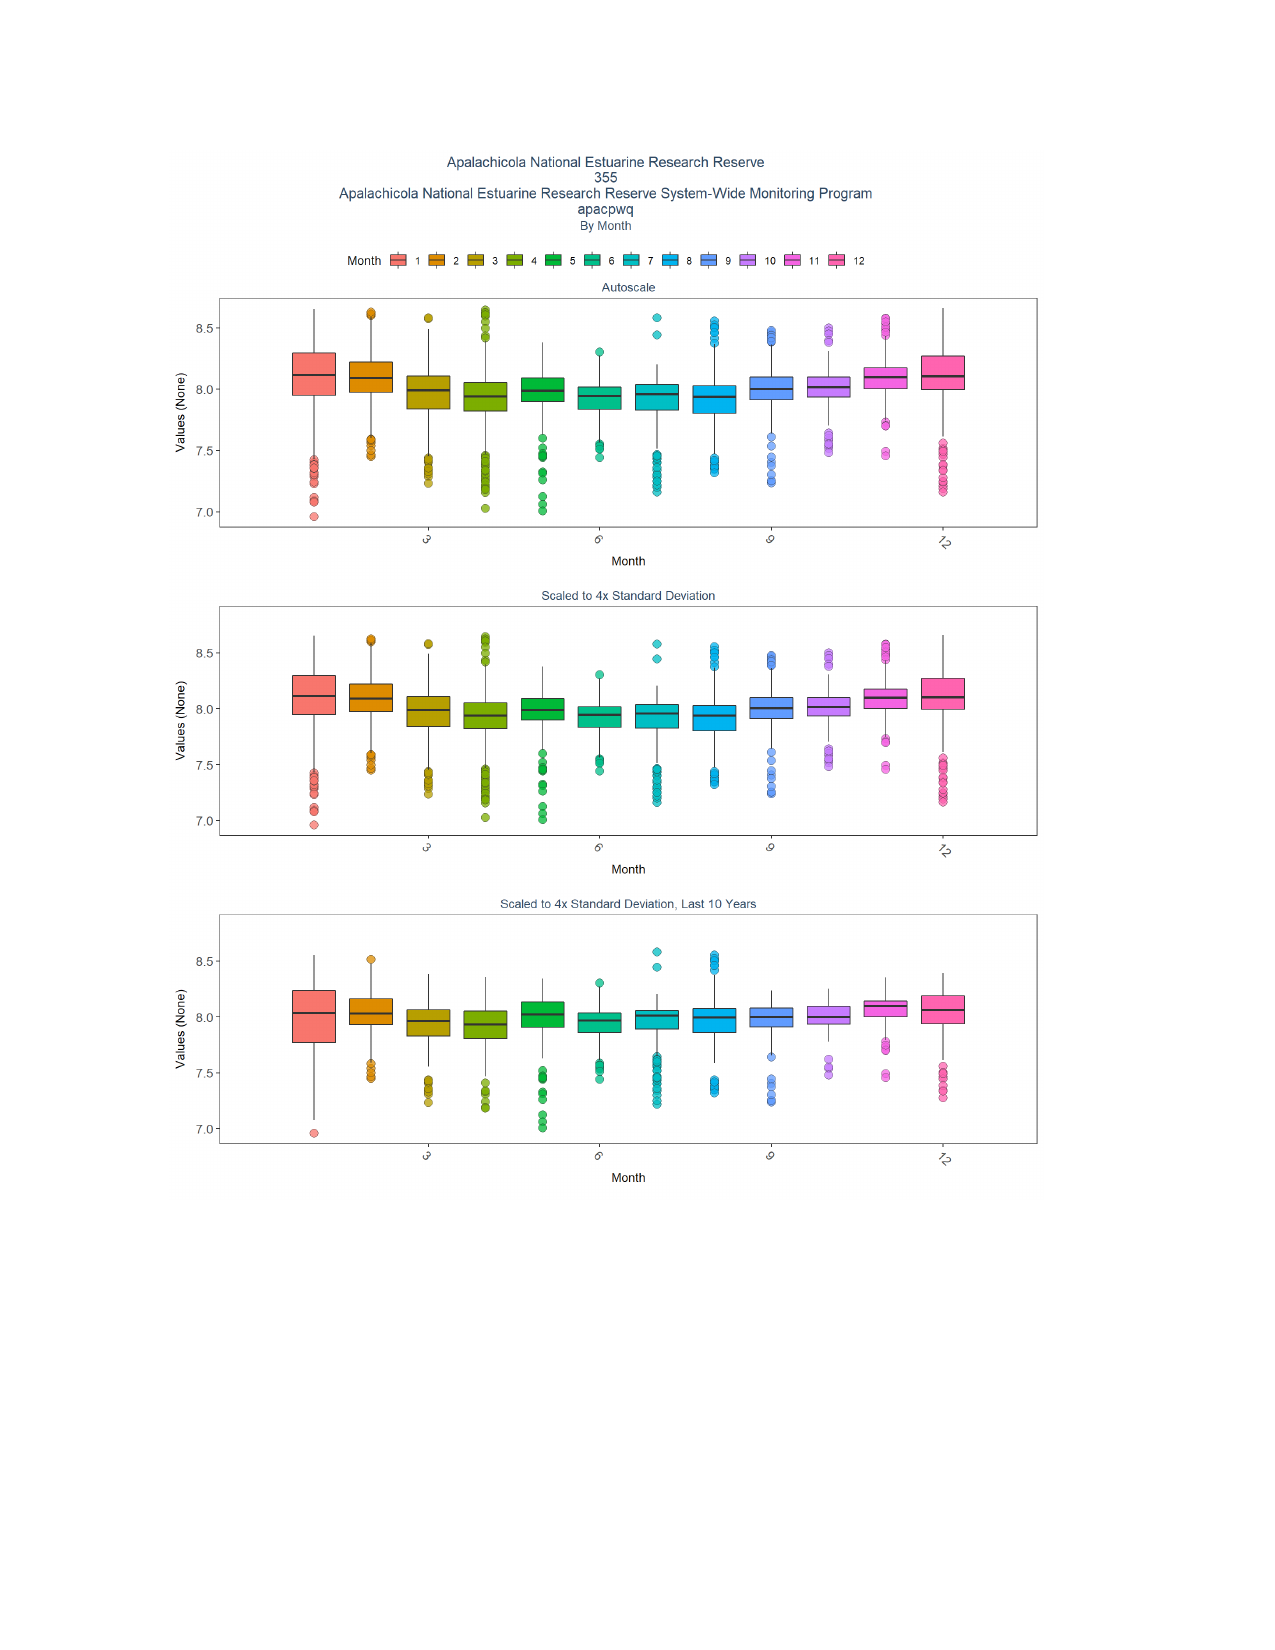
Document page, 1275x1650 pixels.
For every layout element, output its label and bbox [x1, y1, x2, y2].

picture [168, 150, 1044, 1200]
